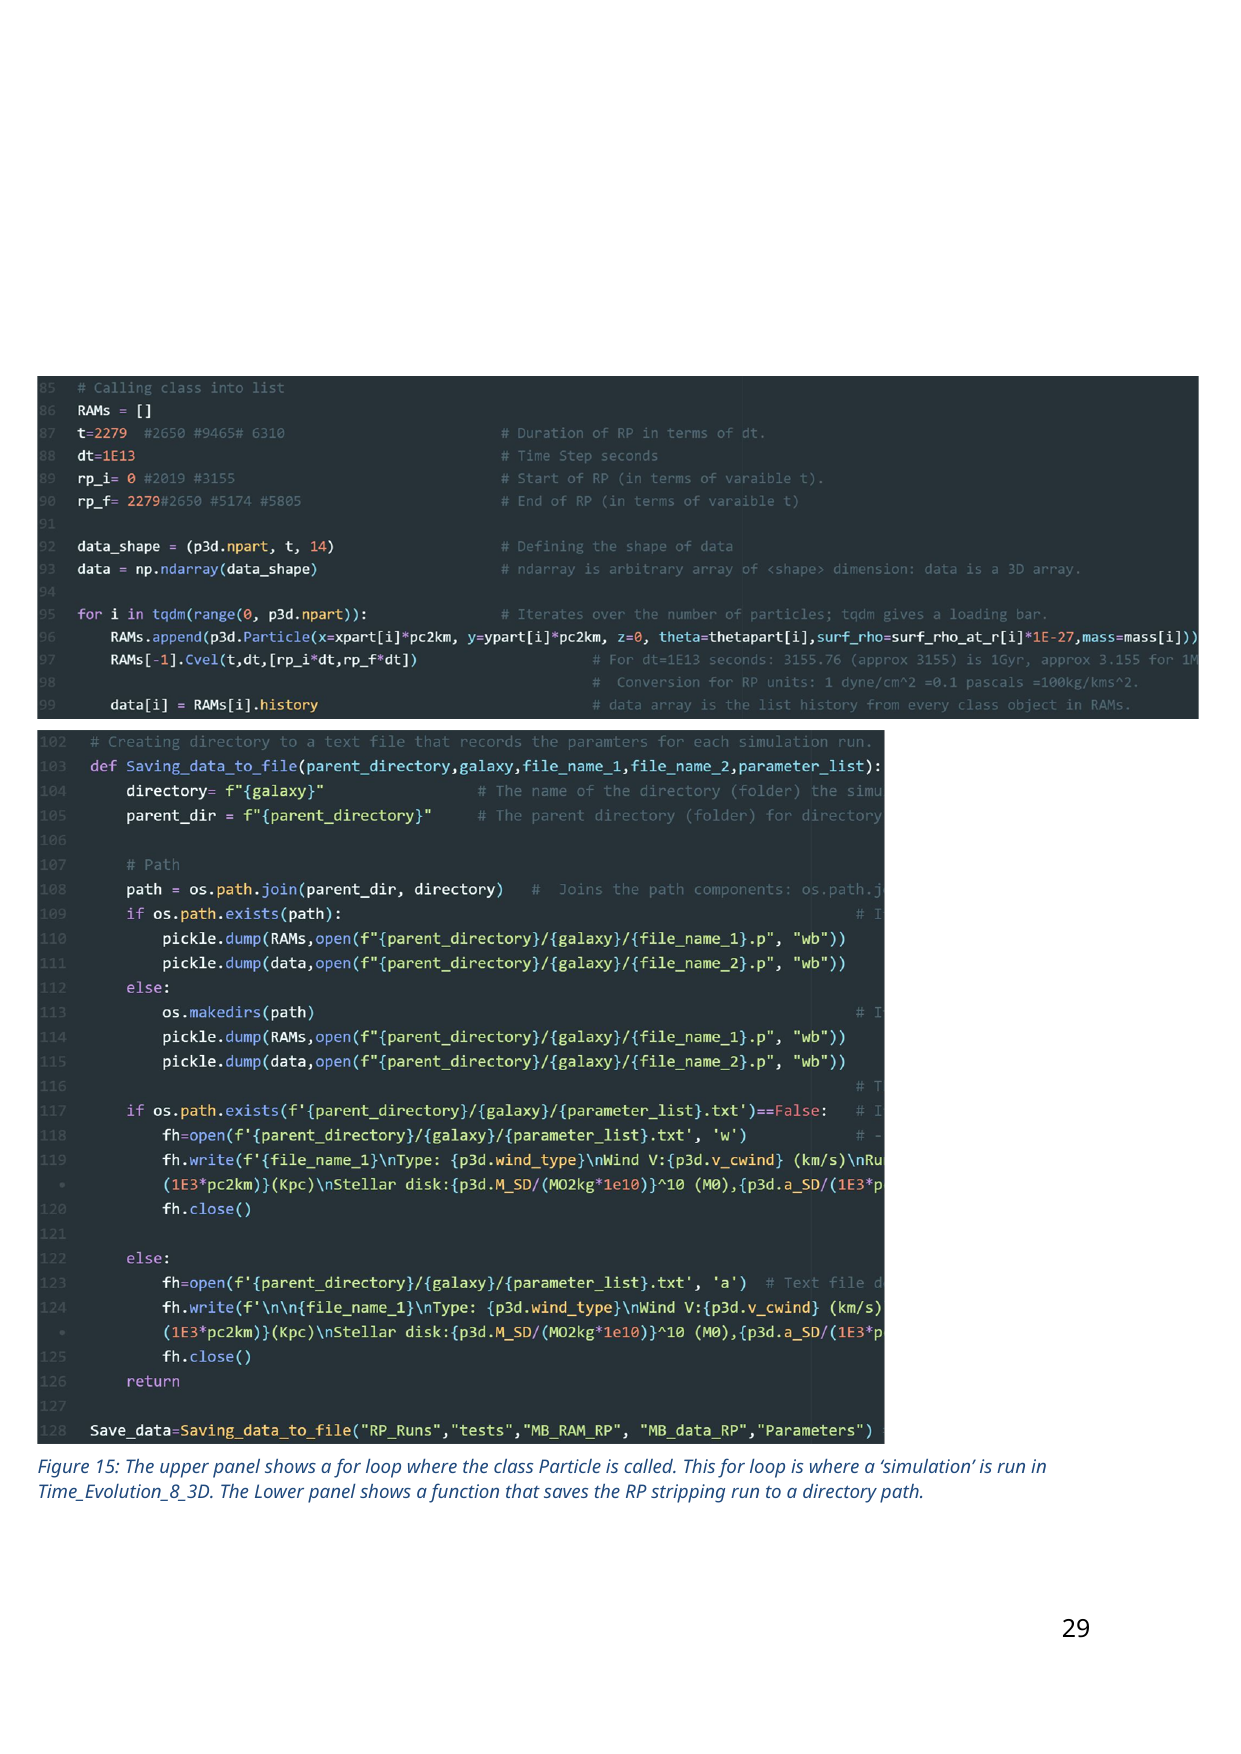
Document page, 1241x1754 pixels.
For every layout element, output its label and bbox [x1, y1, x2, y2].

picture [37, 376, 1199, 1444]
